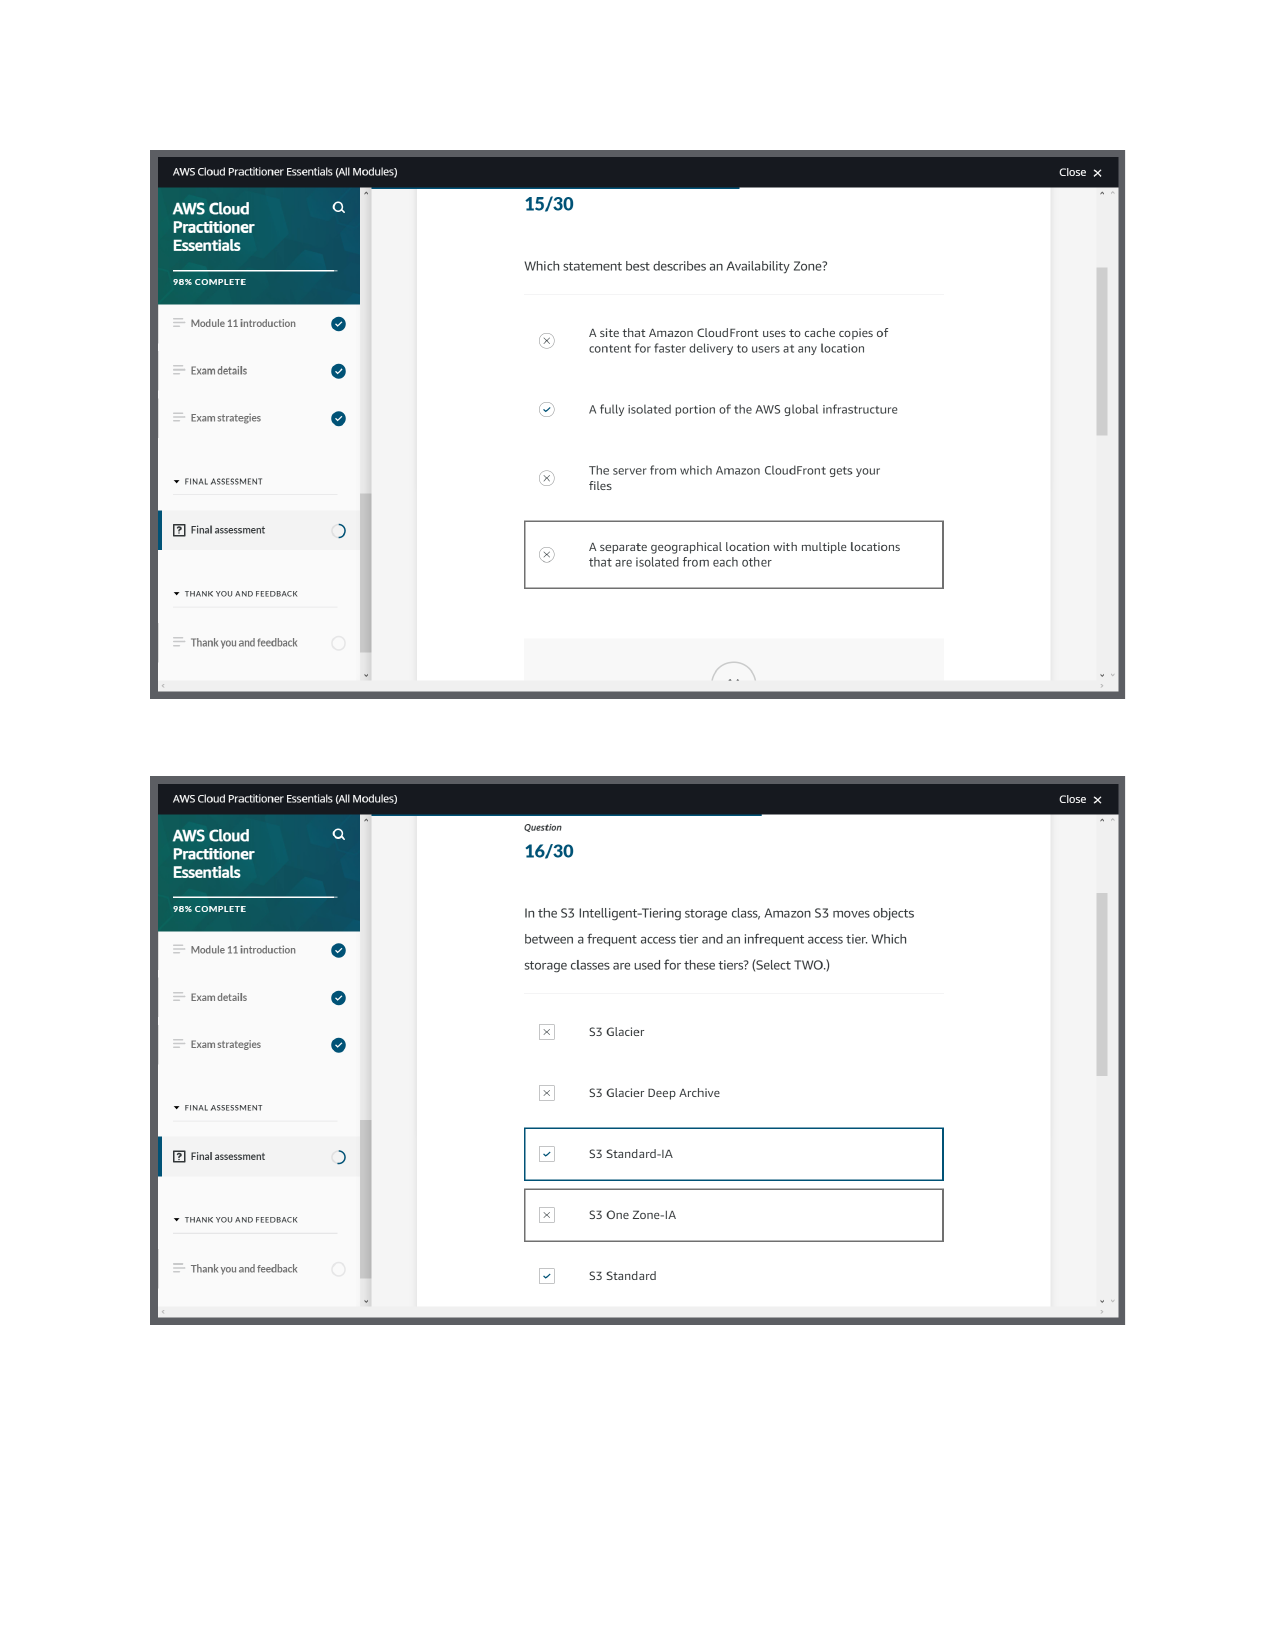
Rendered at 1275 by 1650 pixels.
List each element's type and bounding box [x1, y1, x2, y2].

picture [150, 150, 1125, 699]
picture [150, 776, 1125, 1325]
